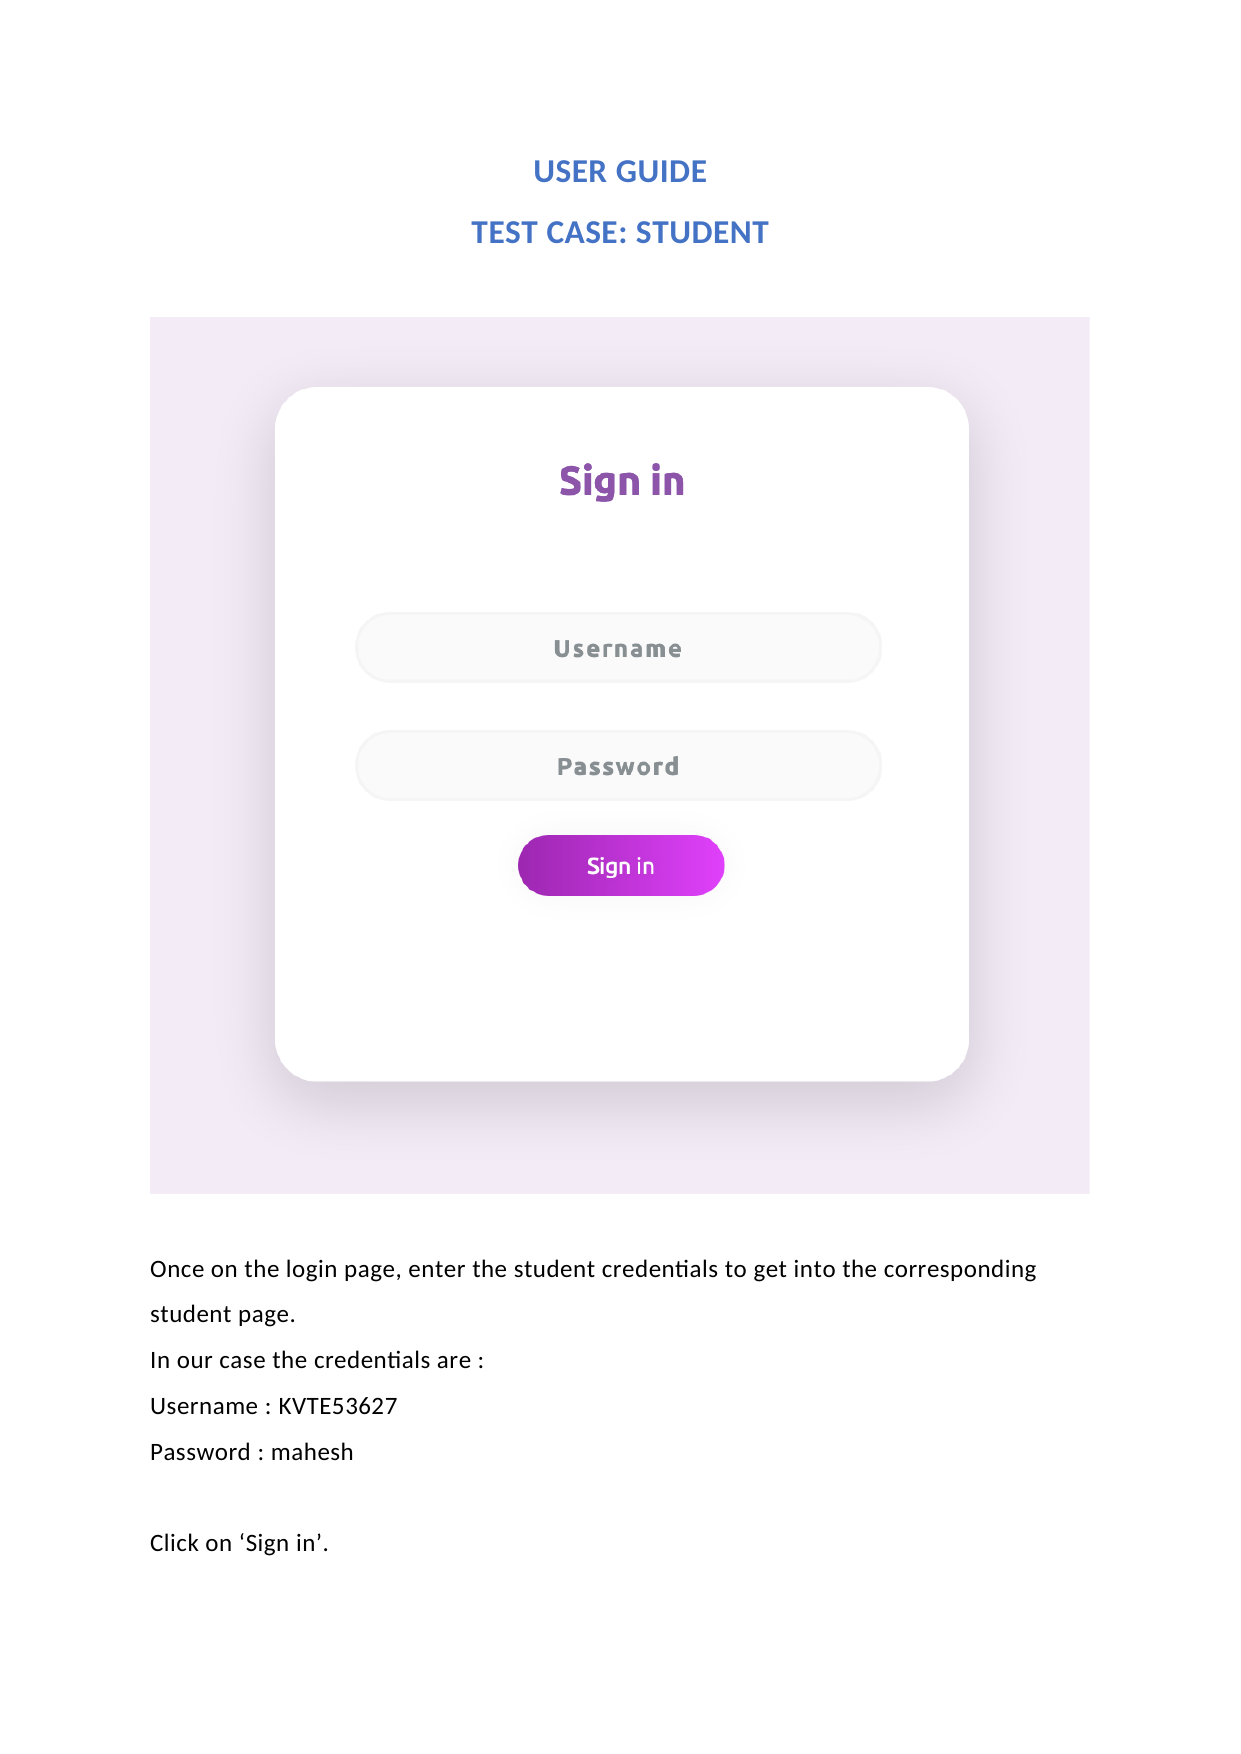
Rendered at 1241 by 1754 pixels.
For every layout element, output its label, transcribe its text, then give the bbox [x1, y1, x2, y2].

list Password : mahesh [150, 1436, 1090, 1466]
list TEST CASE: STUDENT [150, 211, 1090, 252]
list Click on ‘Sign in’. [150, 1527, 1090, 1558]
picture [150, 317, 1090, 1194]
list Username : KVTE53627 [150, 1390, 1090, 1421]
list USER GUIDE [150, 150, 1090, 191]
list Once on the login page, enter the student credentials to get into the corresponding student page. [150, 1253, 1090, 1329]
list In our case the credentials are : [150, 1344, 1090, 1375]
